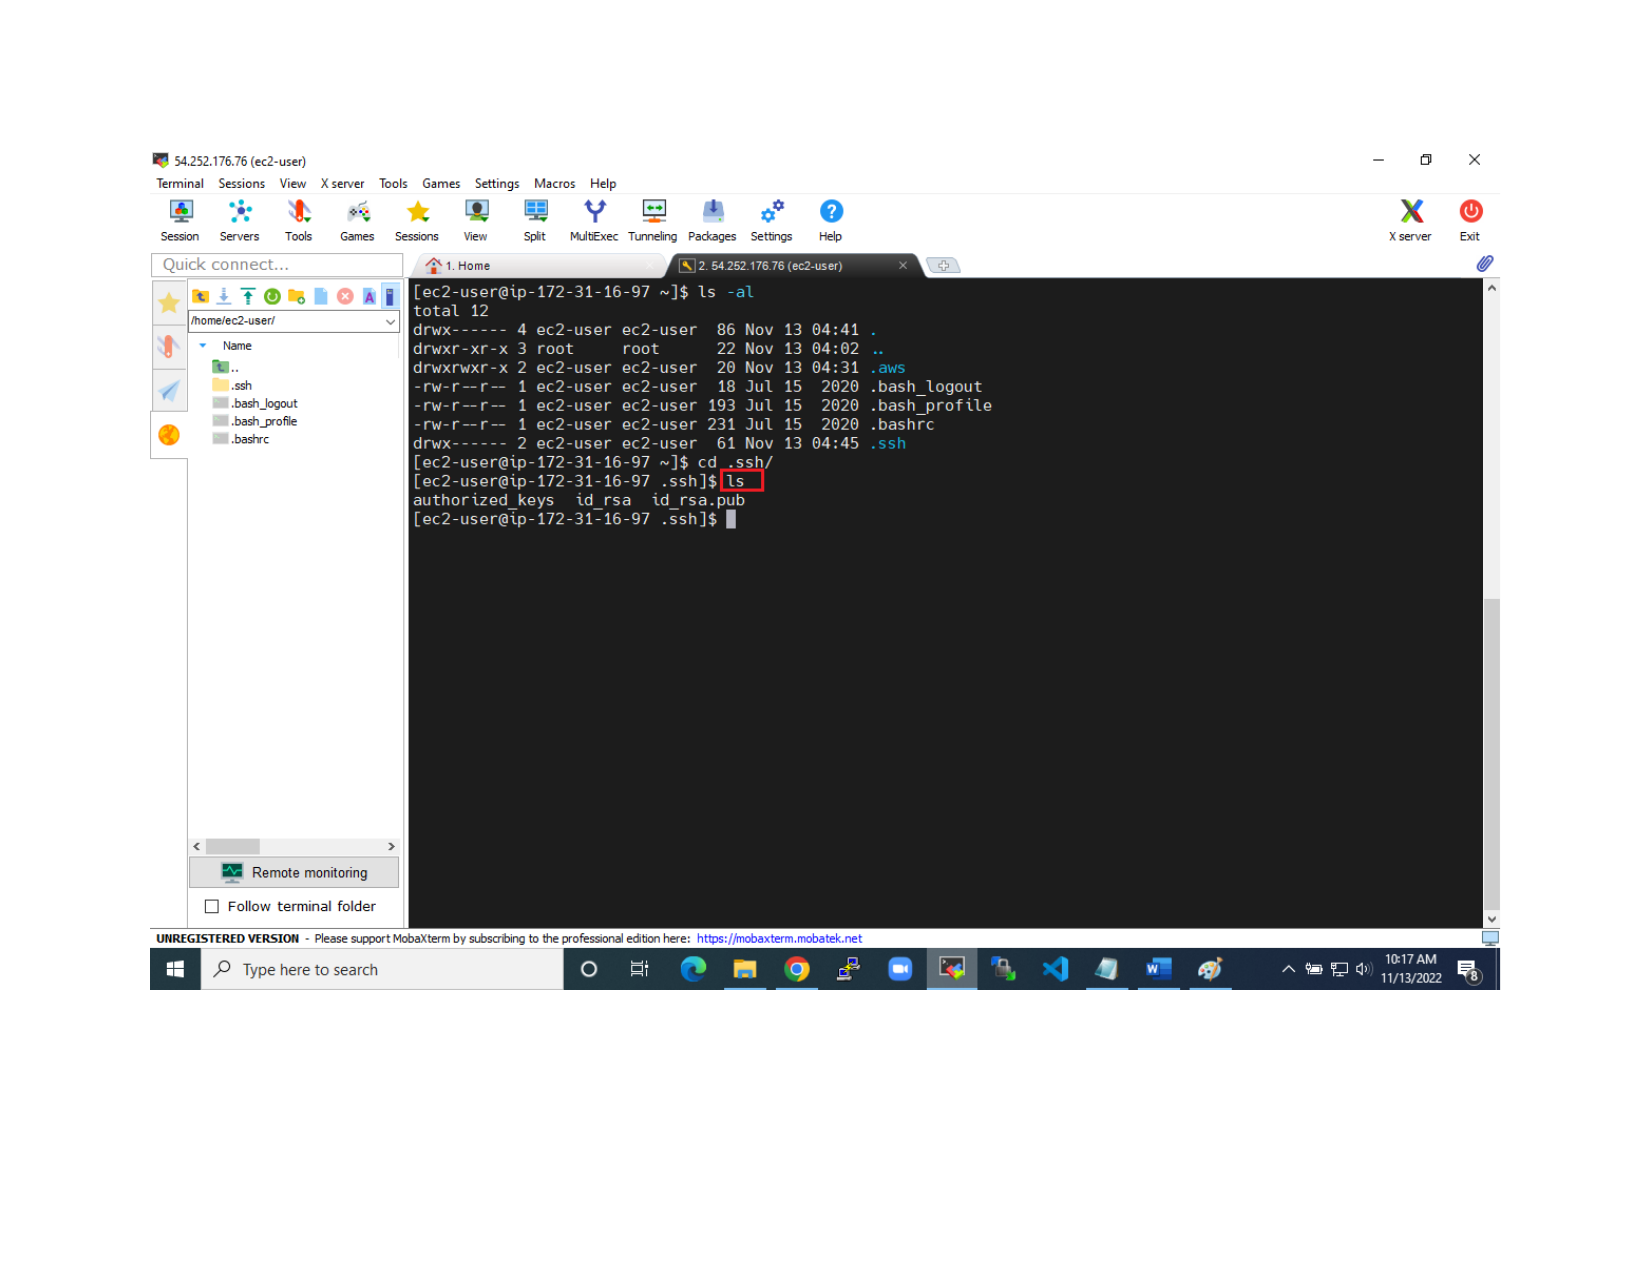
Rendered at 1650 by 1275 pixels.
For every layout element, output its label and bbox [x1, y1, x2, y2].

picture [150, 150, 1500, 990]
